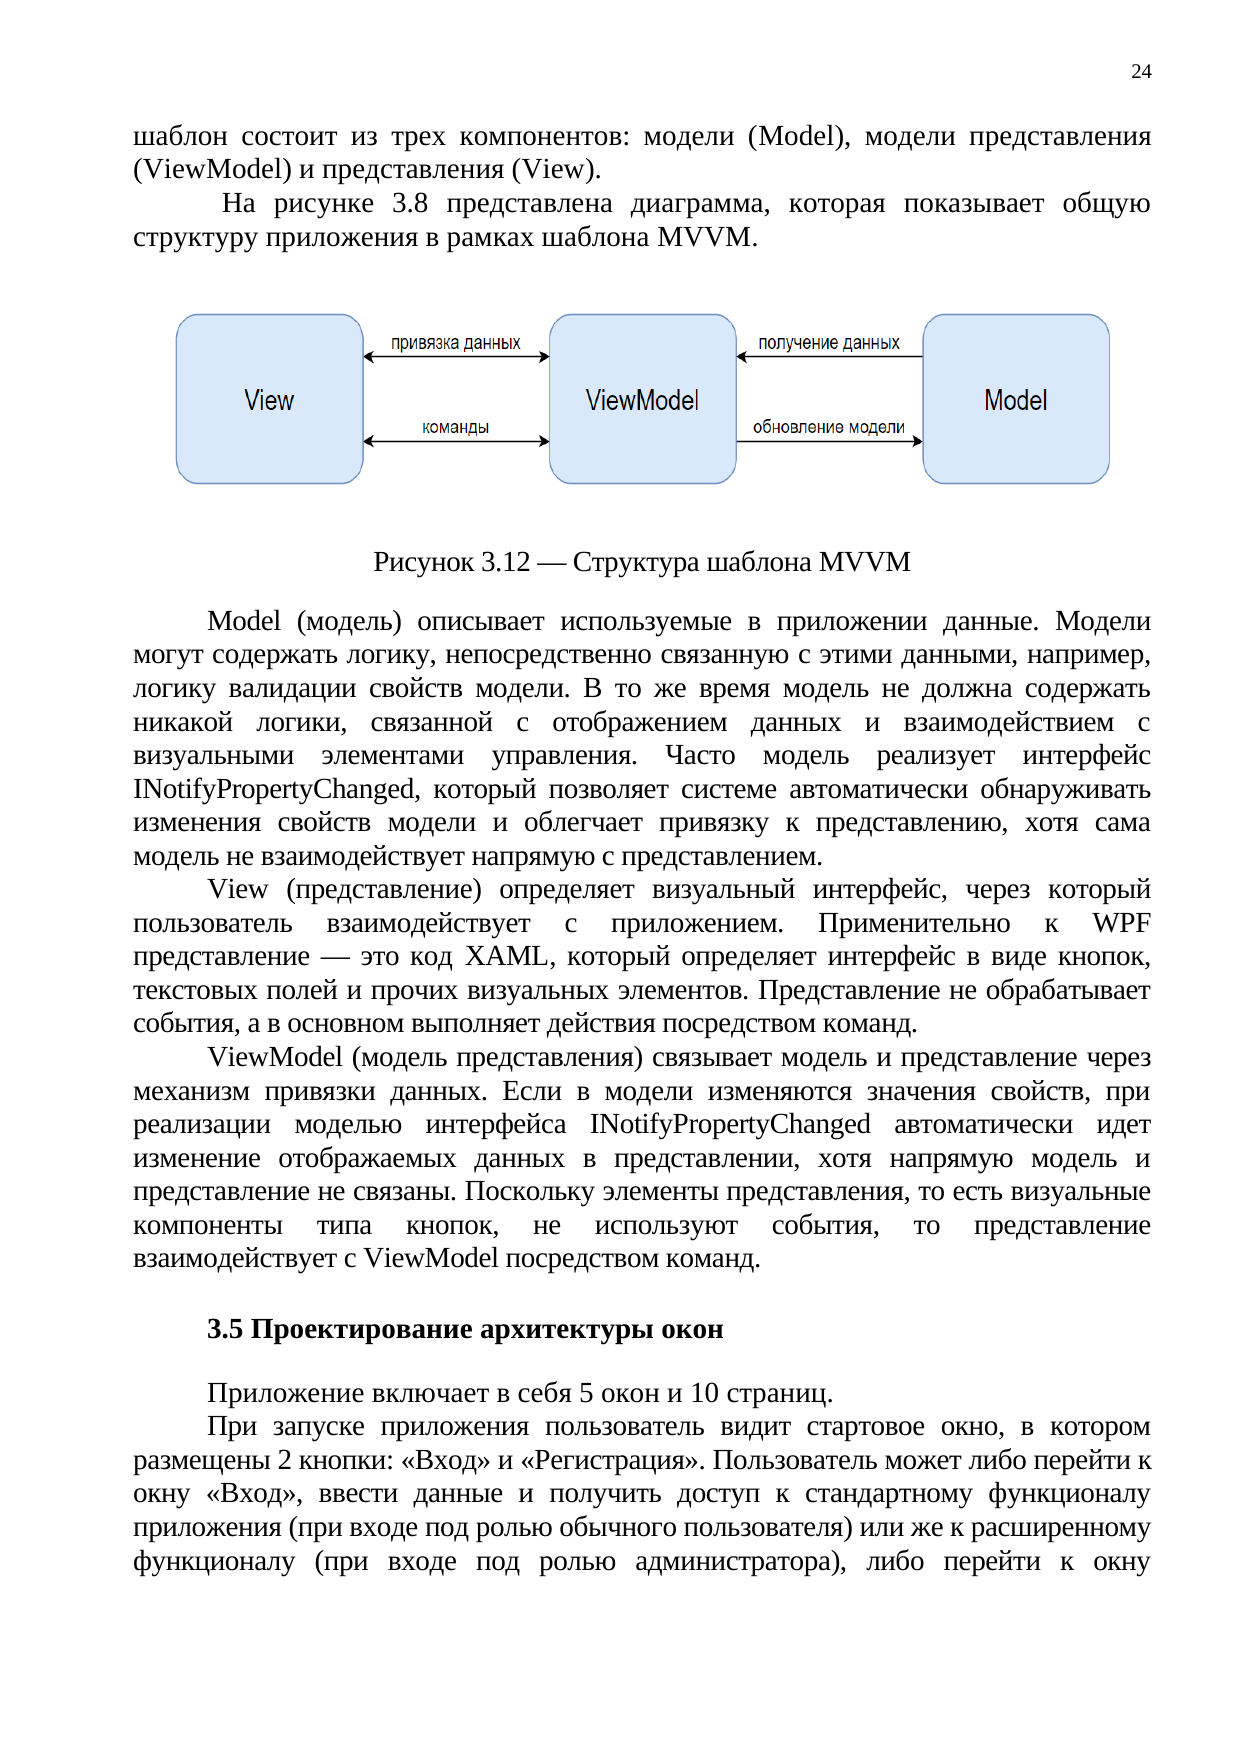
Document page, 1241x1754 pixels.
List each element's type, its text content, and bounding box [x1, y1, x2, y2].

text Model (модель) описывает используемые в приложении данные. Модели могут содержать логику, непосредственно связанную с этими данными, например, логику валидации свойств модели. В то же время модель не должна содержать никакой логики, связанной с отображением данных и взаимодействием с визуальными элементами управления. Часто модель реализует интерфейс INotifyPropertyChanged, который позволяет системе автоматически обнаруживать изменения свойств модели и облегчает привязку к представлению, хотя сама модель не взаимодействует напрямую с представлением. [133, 603, 1152, 871]
text Рисунок 3.12 — Структура шаблона MVVM [133, 544, 1152, 578]
text На рисунке 3.8 представлена диаграмма, которая показывает общую структуру приложения в рамках шаблона MVVM. [133, 185, 1152, 252]
text 3.5 Проектирование архитектуры окон [133, 1311, 1152, 1345]
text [133, 1408, 1152, 1576]
picture [140, 277, 1145, 520]
text Приложение включает в себя 5 окон и 10 страниц. [133, 1375, 1152, 1408]
text View (представление) определяет визуальный интерфейс, через который пользователь взаимодействует с приложением. Применительно к WPF представление — это код XAML, который определяет интерфейс в виде кнопок, текстовых полей и прочих визуальных элементов. Представление не обрабатывает события, а в основном выполняет действия посредством команд. [133, 871, 1152, 1039]
text ViewModel (модель представления) связывает модель и представление через механизм привязки данных. Если в модели изменяются значения свойств, при реализации моделью интерфейса INotifyPropertyChanged автоматически идет изменение отображаемых данных в представлении, хотя напрямую модель и представление не связаны. Поскольку элементы представления, то есть визуальные компоненты типа кнопок, не используют события, то представление взаимодействует с ViewModel посредством команд. [133, 1039, 1152, 1274]
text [133, 118, 1152, 185]
